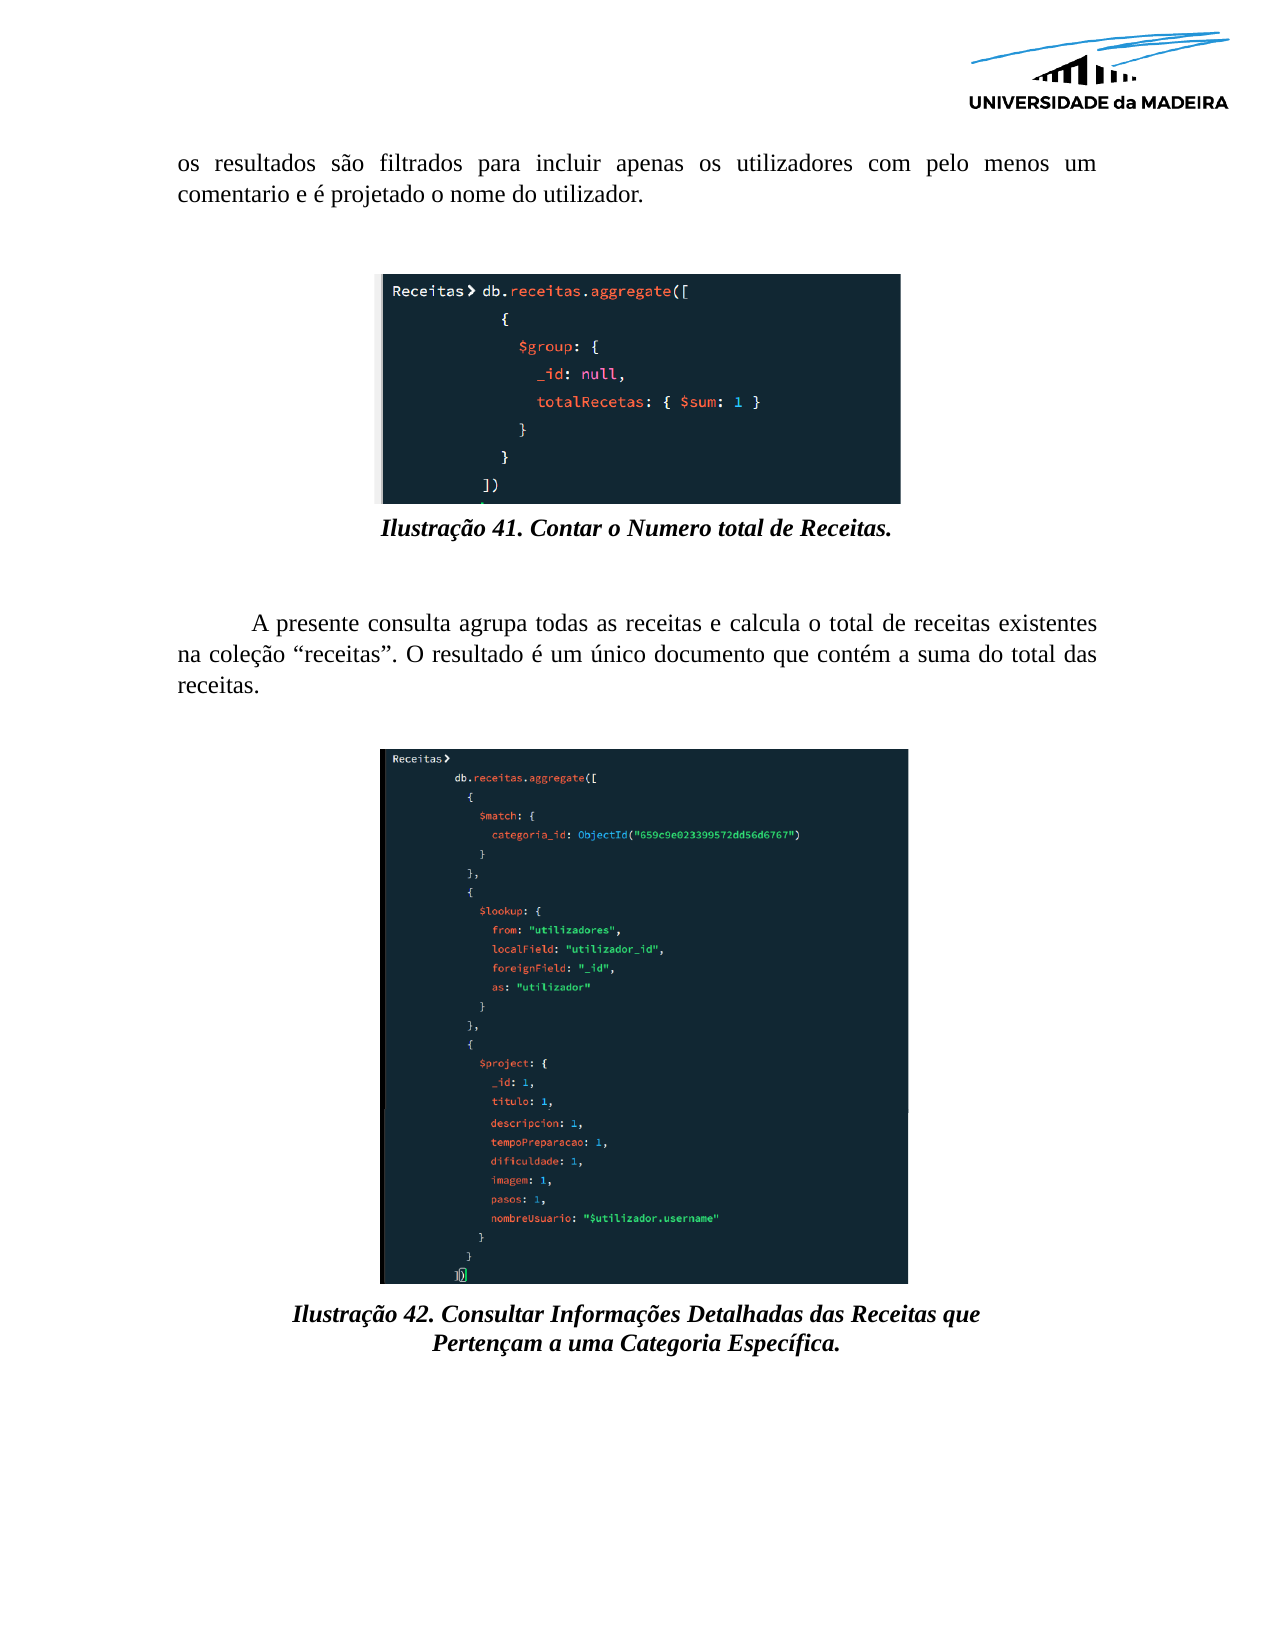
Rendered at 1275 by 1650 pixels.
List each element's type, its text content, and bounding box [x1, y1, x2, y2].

picture [968, 30, 1233, 111]
text A presente consulta agrupa todas as receitas e calcula o total de receitas existentes na coleção “receitas”. O resultado é um único documento que contém a suma do total das receitas. [177, 608, 1098, 699]
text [177, 148, 1098, 207]
picture [380, 749, 909, 1284]
picture [374, 274, 901, 504]
